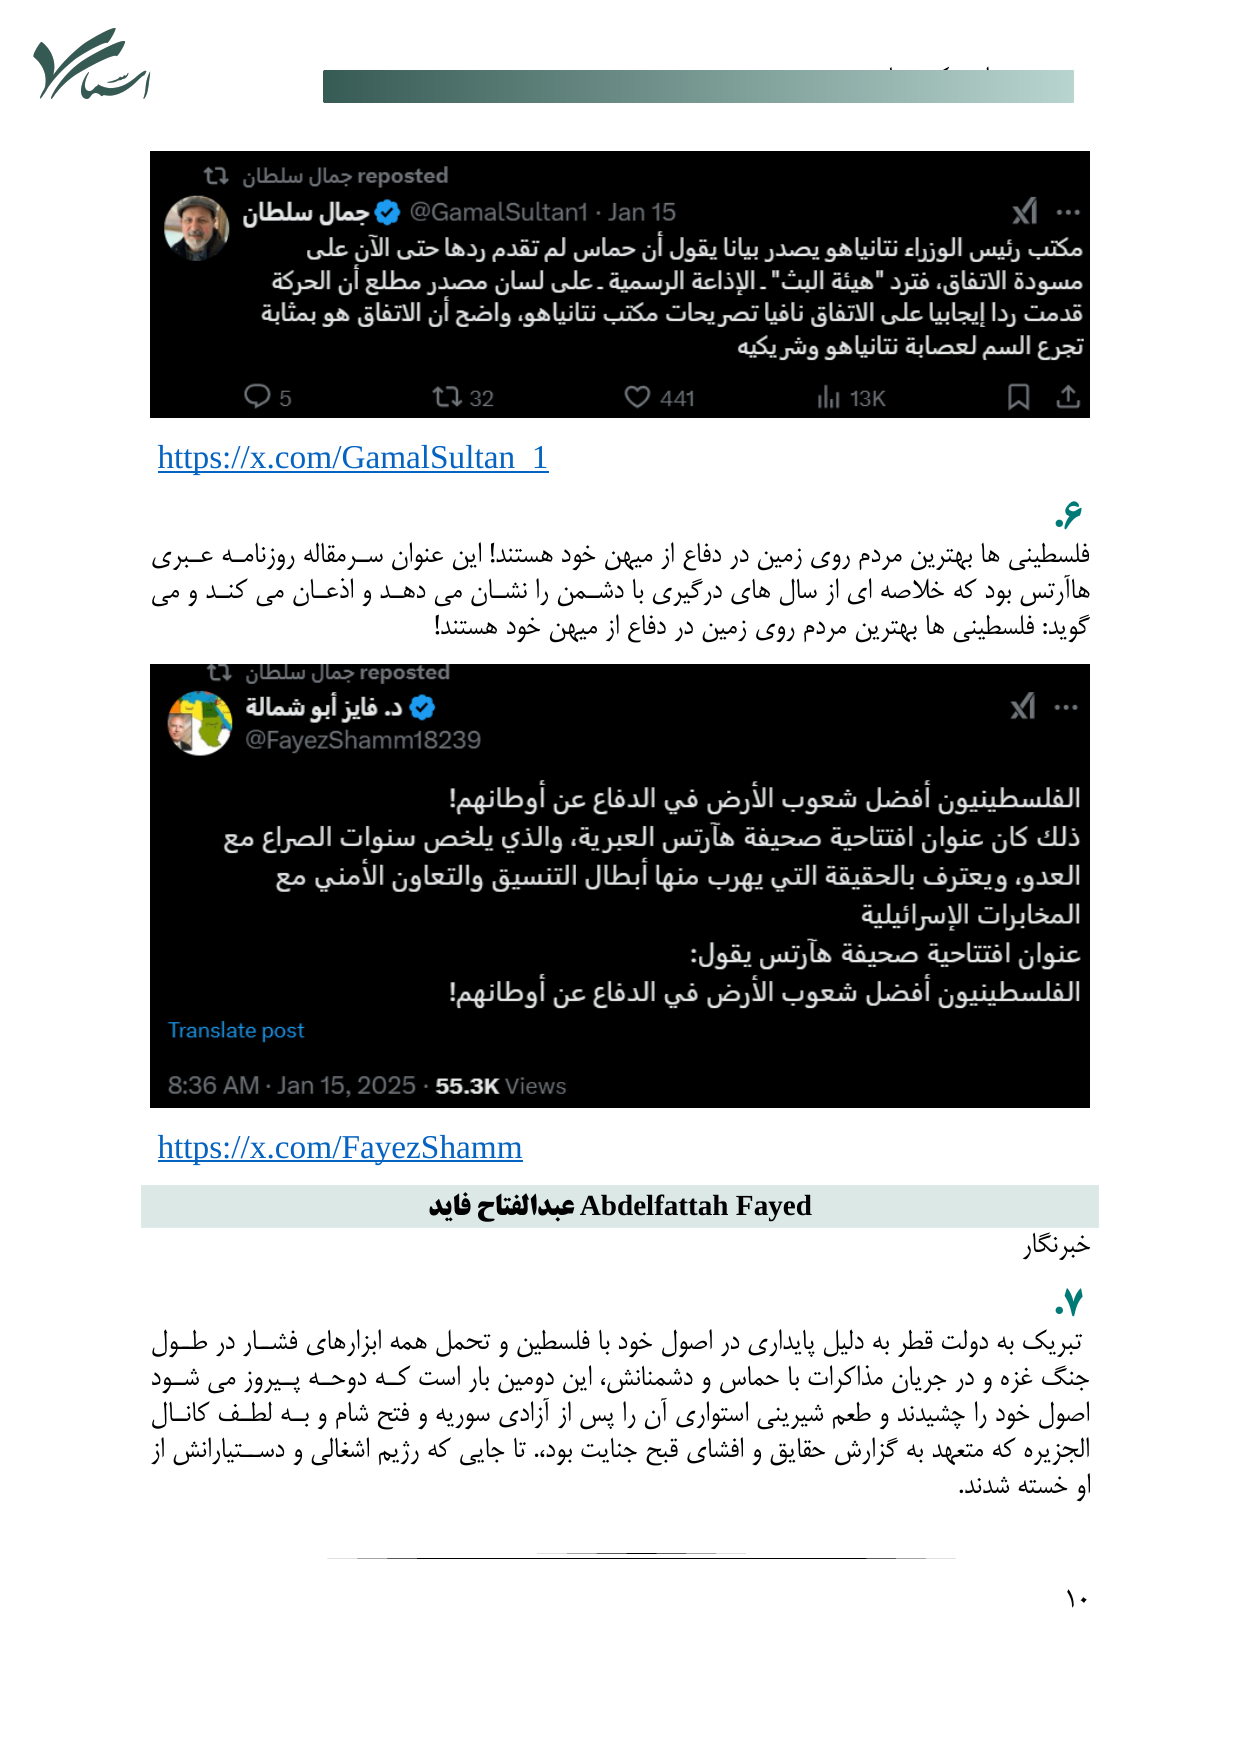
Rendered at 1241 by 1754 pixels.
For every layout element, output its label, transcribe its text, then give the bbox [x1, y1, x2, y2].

text تبریک به دولت قطر به دلیل پایداری در اصول خود با فلسطین و تحمل همه ابزارهای فشار در طول جنگ غزه و در جریان مذاکرات با حماس و دشمنانش، این دومین بار است که دوحه پیروز می شود اصول خود را چشیدند و طعم شیرینی استواری آن را پس از آزادی سوریه و فتح شام و به لطف کانال الجزیره که متعهد به گزارش حقایق و افشای قبح جنایت بود،. تا جایی که رژیم اشغالی و دستیارانش از او خسته شدند. [150, 1327, 1090, 1504]
text https://x.com/FayezShamm [150, 1127, 1090, 1165]
text فلسطینی ها بهترین مردم روی زمین در دفاع از میهن خود هستند! این عنوان سرمقاله روزنامه عبری هاآرتس بود که خلاصه ای از سال های درگیری با دشمن را نشان می دهد و اذعان می کند و می گوید: فلسطینی ها بهترین مردم روی زمین در دفاع از میهن خود هستند! [150, 540, 1090, 645]
subtitle Abdelfattah Fayed عبدالفتاح فايد [142, 1186, 1098, 1227]
picture [0, 0, 1241, 1754]
text https://x.com/GamalSultan 1 [150, 438, 1090, 476]
text خبرنگار [150, 1231, 1090, 1264]
